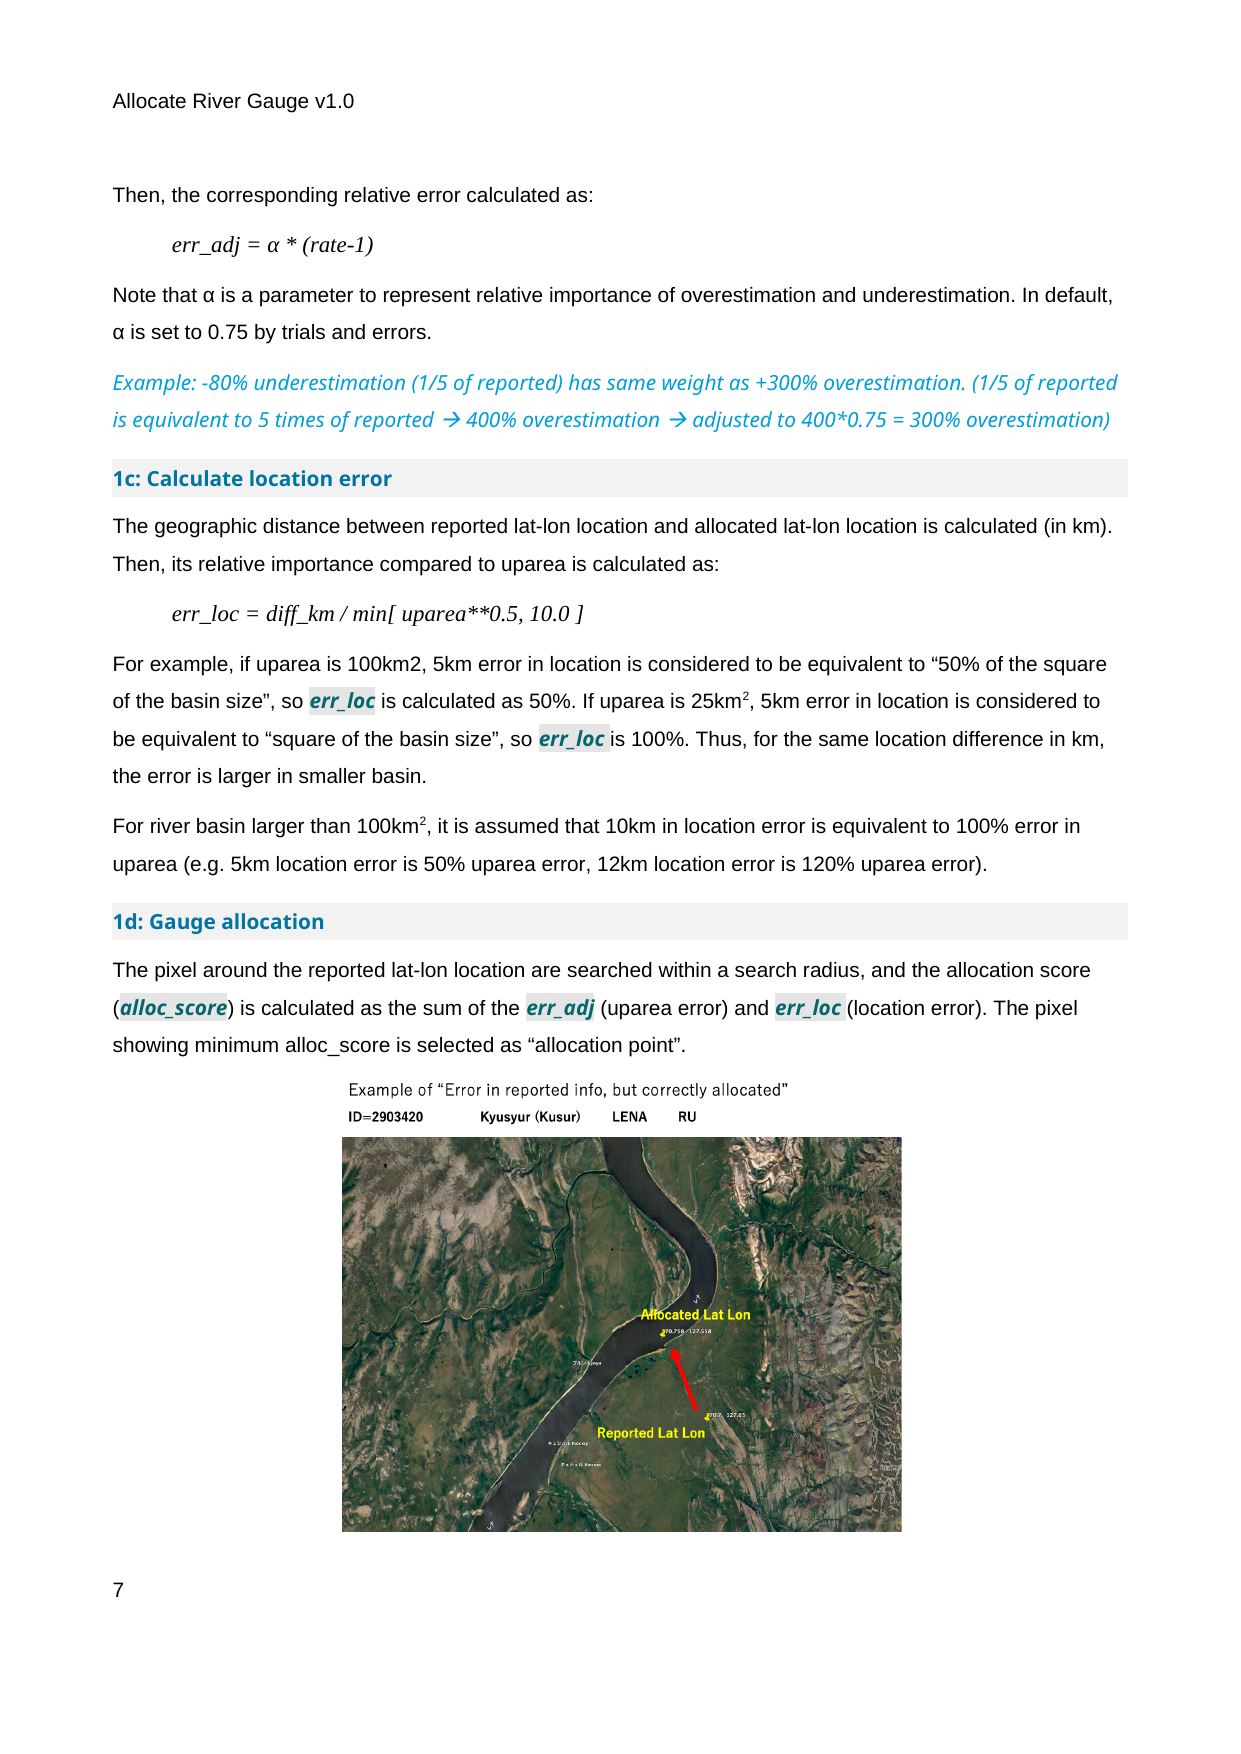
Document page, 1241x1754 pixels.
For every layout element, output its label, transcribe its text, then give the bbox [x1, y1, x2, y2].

text The geographic distance between reported lat-lon location and allocated lat-lon location is calculated (in km). Then, its relative importance compared to uparea is calculated as: [112, 507, 1128, 582]
picture [338, 1075, 902, 1532]
text For example, if uparea is 100km2, 5km error in location is considered to be equivalent to “50% of the square of the basin size”, so err_loc is calculated as 50%. If uparea is 25km2, 5km error in location is considered to be equivalent to “square of the basin size”, so err_loc is 100%. Thus, for the same location difference in km, the error is larger in smaller basin. [112, 644, 1128, 794]
text The pixel around the reported lat-lon location are searched within a search radius, and the allocation score (alloc_score) is calculated as the sum of the err_adj (uparea error) and err_loc (location error). The pixel showing minimum alloc_score is selected as “allocation point”. [112, 951, 1128, 1063]
text err_adj = α * (rate-1) [133, 226, 1107, 263]
subtitle 1d: Gauge allocation [112, 903, 1128, 940]
text err_loc = diff_km / min[ uparea**0.5, 10.0 ] [133, 594, 1107, 632]
text For river basin larger than 100km2, it is assumed that 10km in location error is equivalent to 100% error in uparea (e.g. 5km location error is 50% uparea error, 12km location error is 120% uparea error). [112, 807, 1128, 882]
subtitle 1c: Calculate location error [112, 459, 1128, 497]
text Then, the corresponding relative error calculated as: [112, 176, 1128, 213]
text Note that α is a parameter to represent relative importance of overestimation and underestimation. In default, α is set to 0.75 by trials and errors. [112, 276, 1128, 351]
text Example: -80% underestimation (1/5 of reported) has same weight as +300% overestimation. (1/5 of reported is equivalent to 5 times of reported 400% overestimation adjusted to 400*0.75 = 300% overestimation) [112, 363, 1128, 438]
